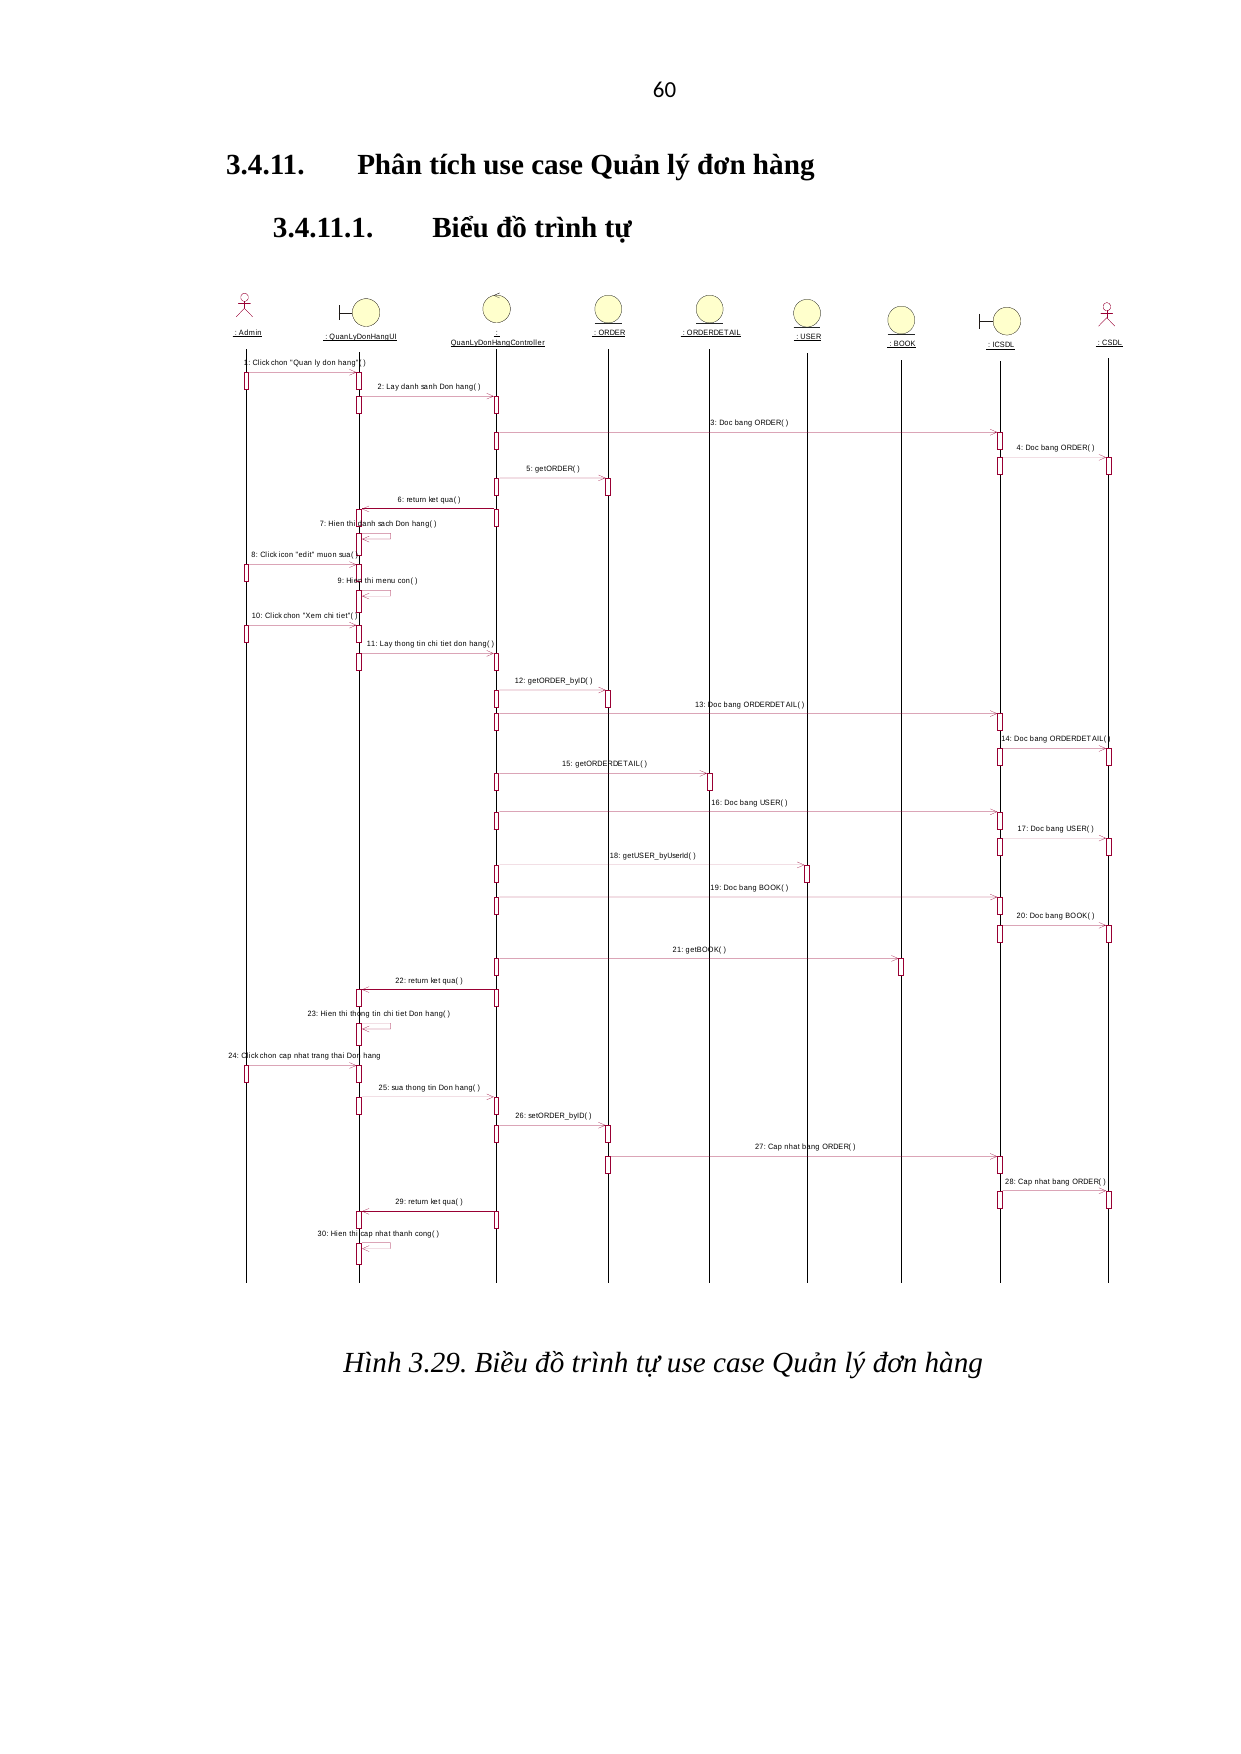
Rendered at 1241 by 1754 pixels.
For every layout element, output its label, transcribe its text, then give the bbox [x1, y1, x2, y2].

subtitle Biểu đồ trình tự [273, 210, 1122, 243]
subtitle Phân tích use case Quản lý đơn hàng [226, 147, 1122, 181]
